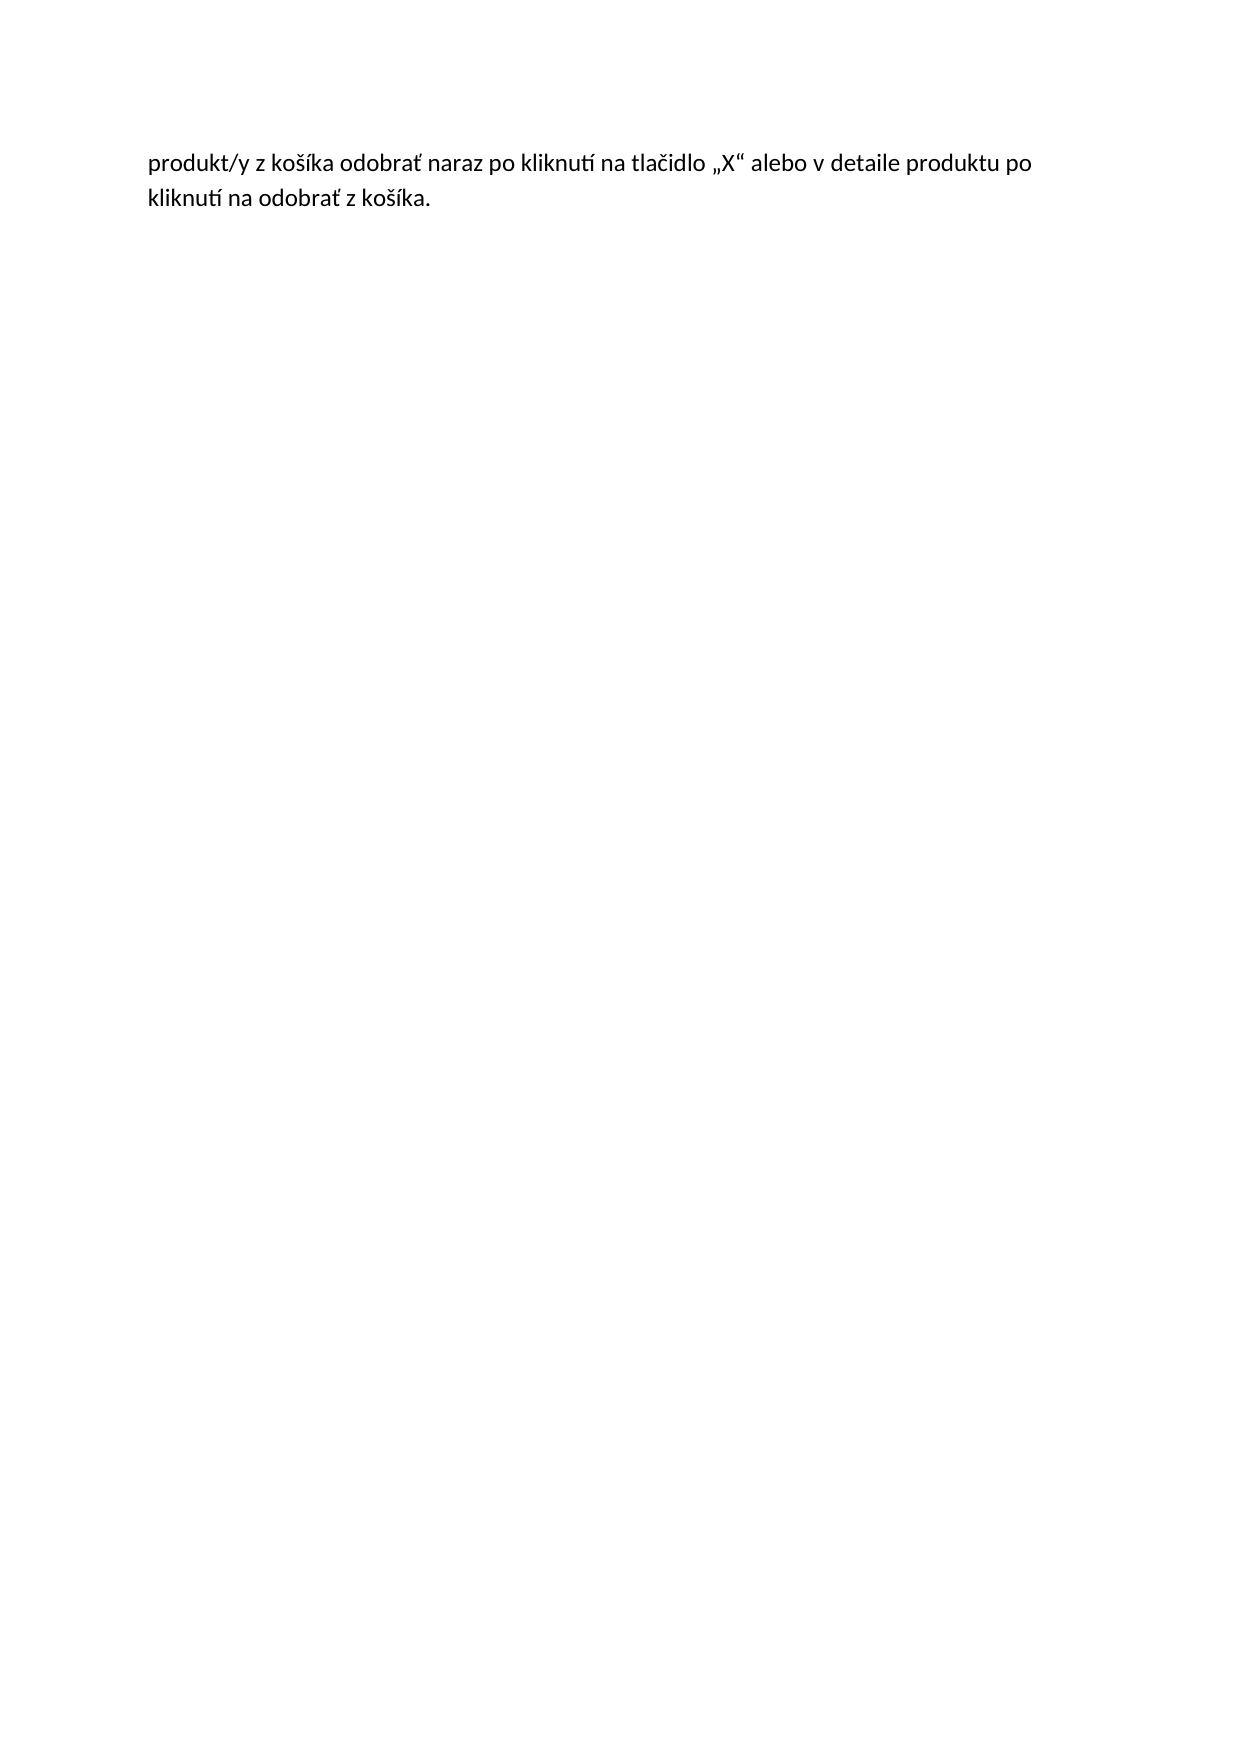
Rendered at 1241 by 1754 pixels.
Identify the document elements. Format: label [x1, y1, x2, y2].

text [148, 148, 1093, 213]
